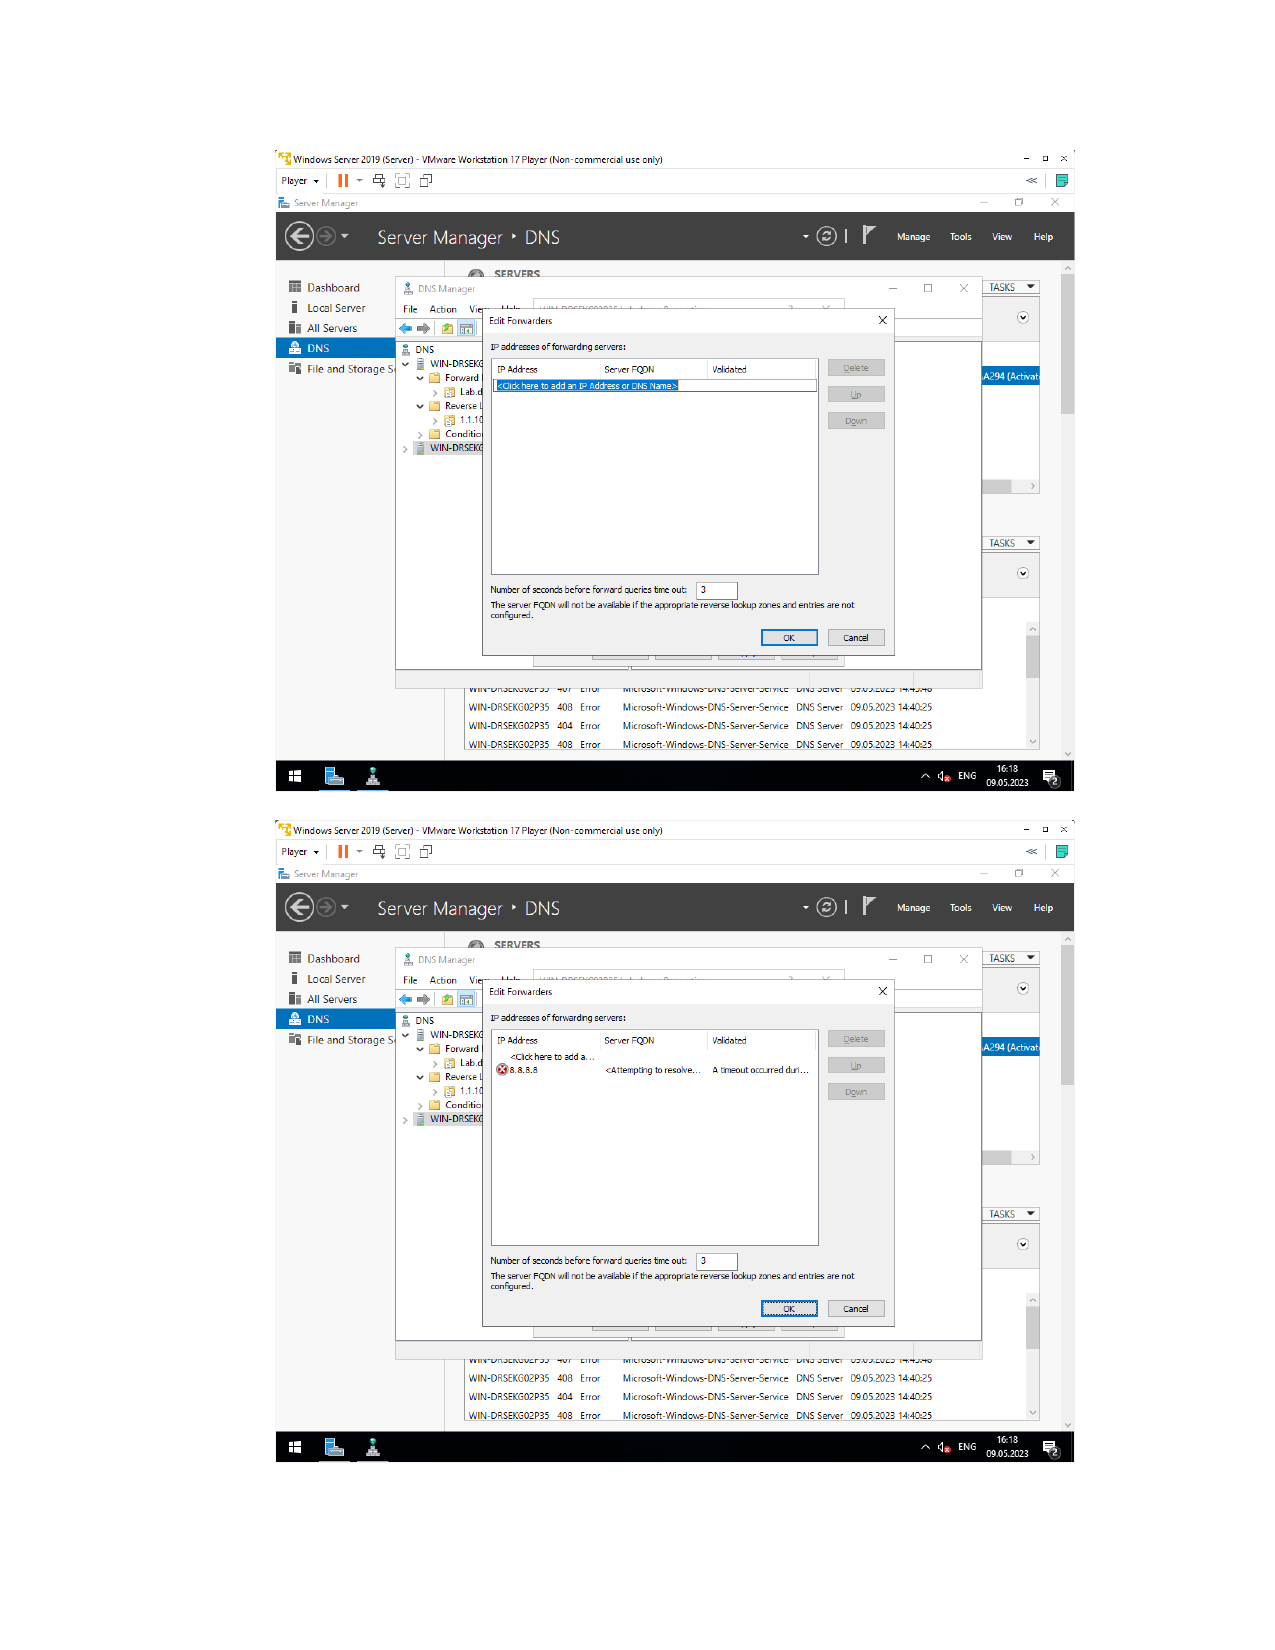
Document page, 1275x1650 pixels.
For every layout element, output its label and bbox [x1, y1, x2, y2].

picture [275, 150, 1075, 792]
picture [275, 820, 1075, 1463]
